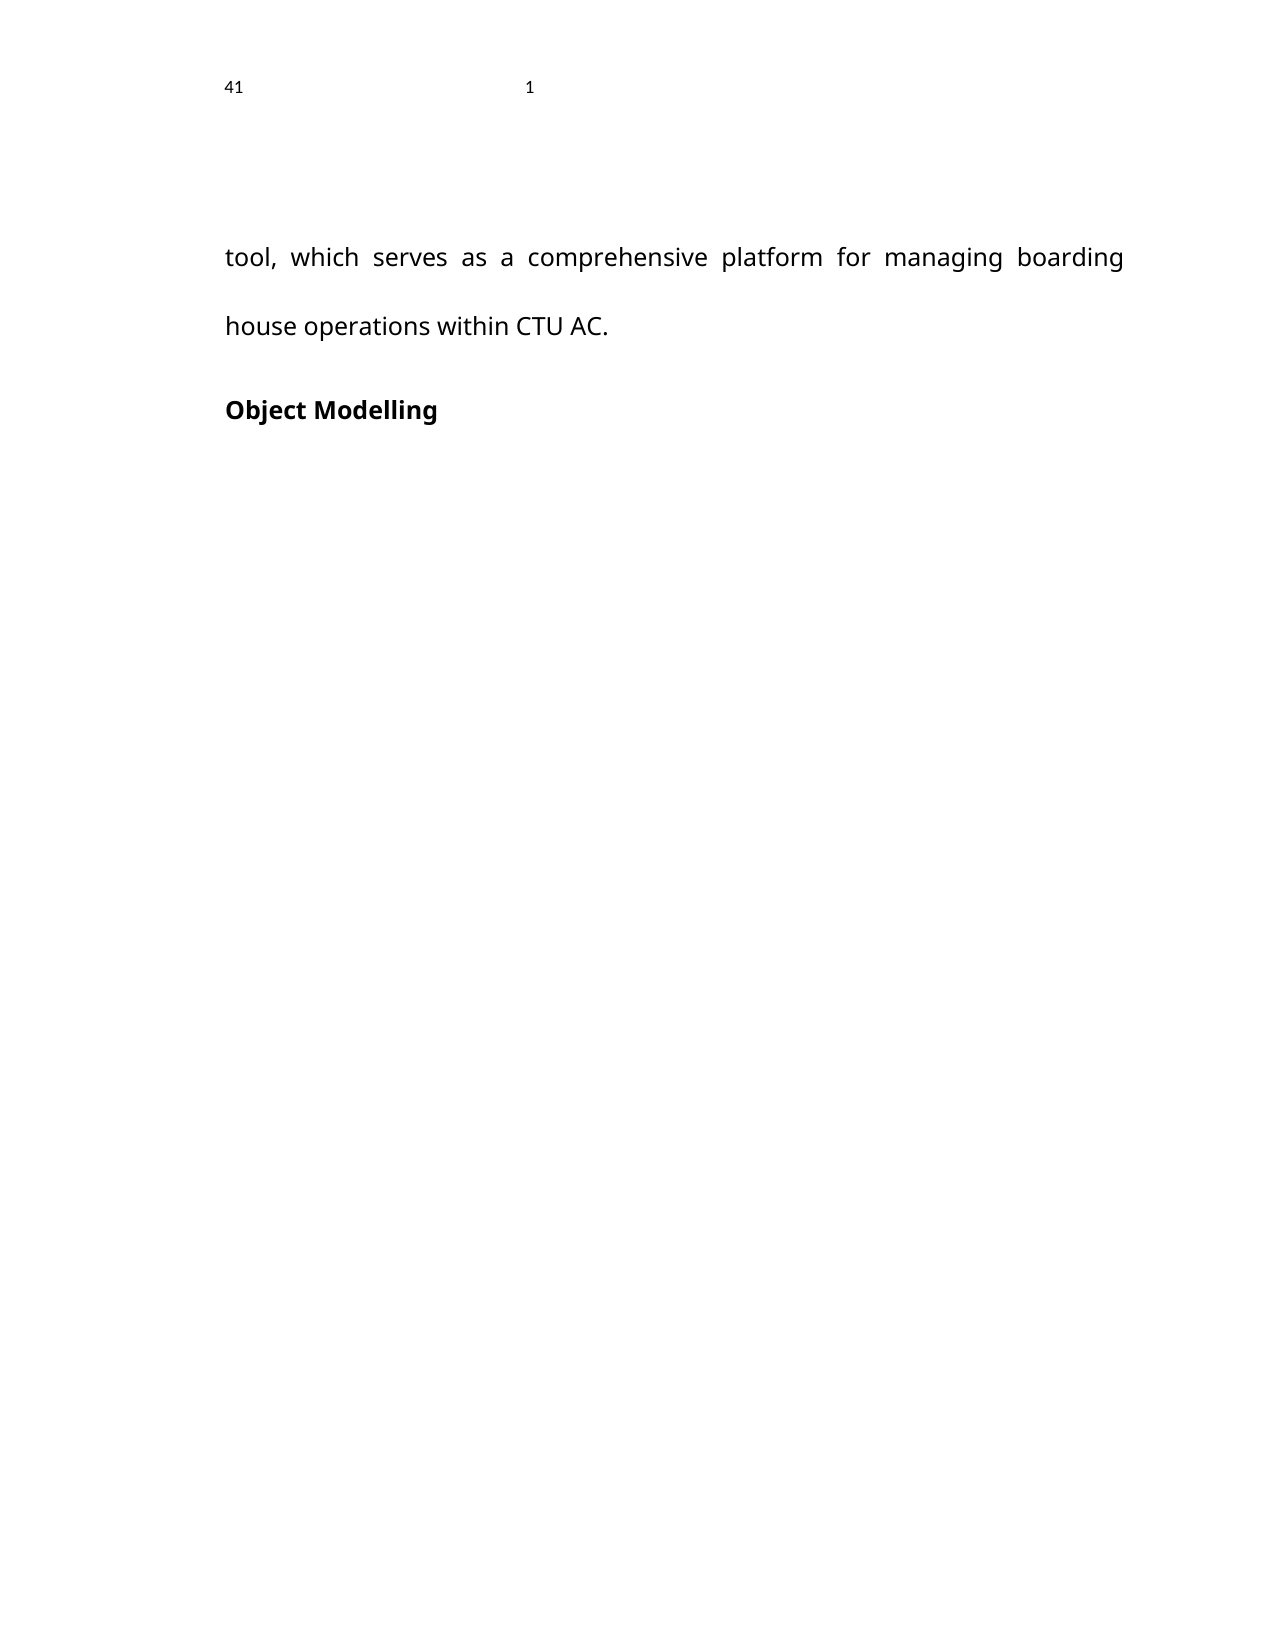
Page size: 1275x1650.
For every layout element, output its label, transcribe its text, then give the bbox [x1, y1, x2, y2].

text Object Modelling [225, 393, 1125, 427]
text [225, 240, 1125, 342]
